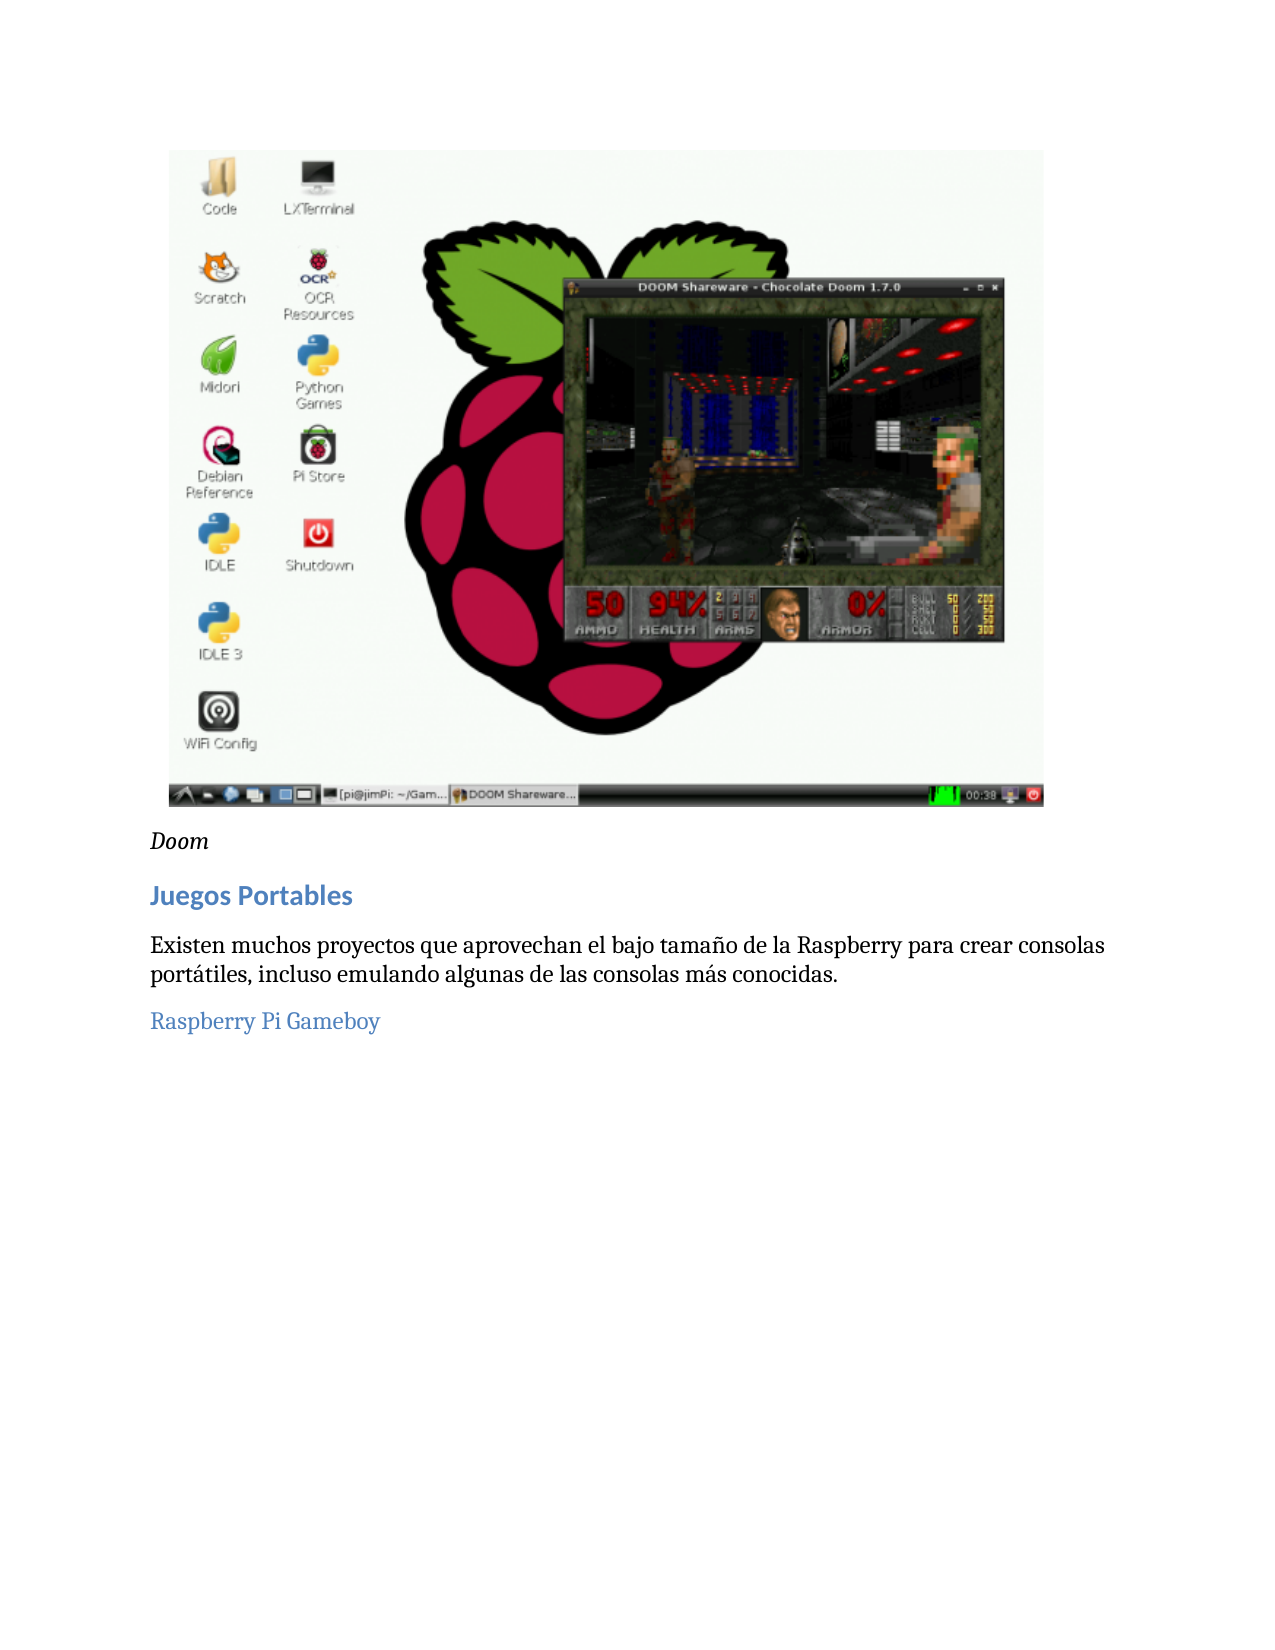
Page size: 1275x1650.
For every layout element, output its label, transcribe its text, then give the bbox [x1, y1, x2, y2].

subtitle Juegos Portables [150, 877, 1125, 912]
picture [168, 150, 1044, 807]
text Doom [150, 827, 1125, 856]
text Existen muchos proyectos que aprovechan el bajo tamaño de la Raspberry para crear consolas portátiles, incluso emulando algunas de las consolas más conocidas. [150, 931, 1125, 988]
text Raspberry Pi Gameboy [150, 1007, 1125, 1036]
